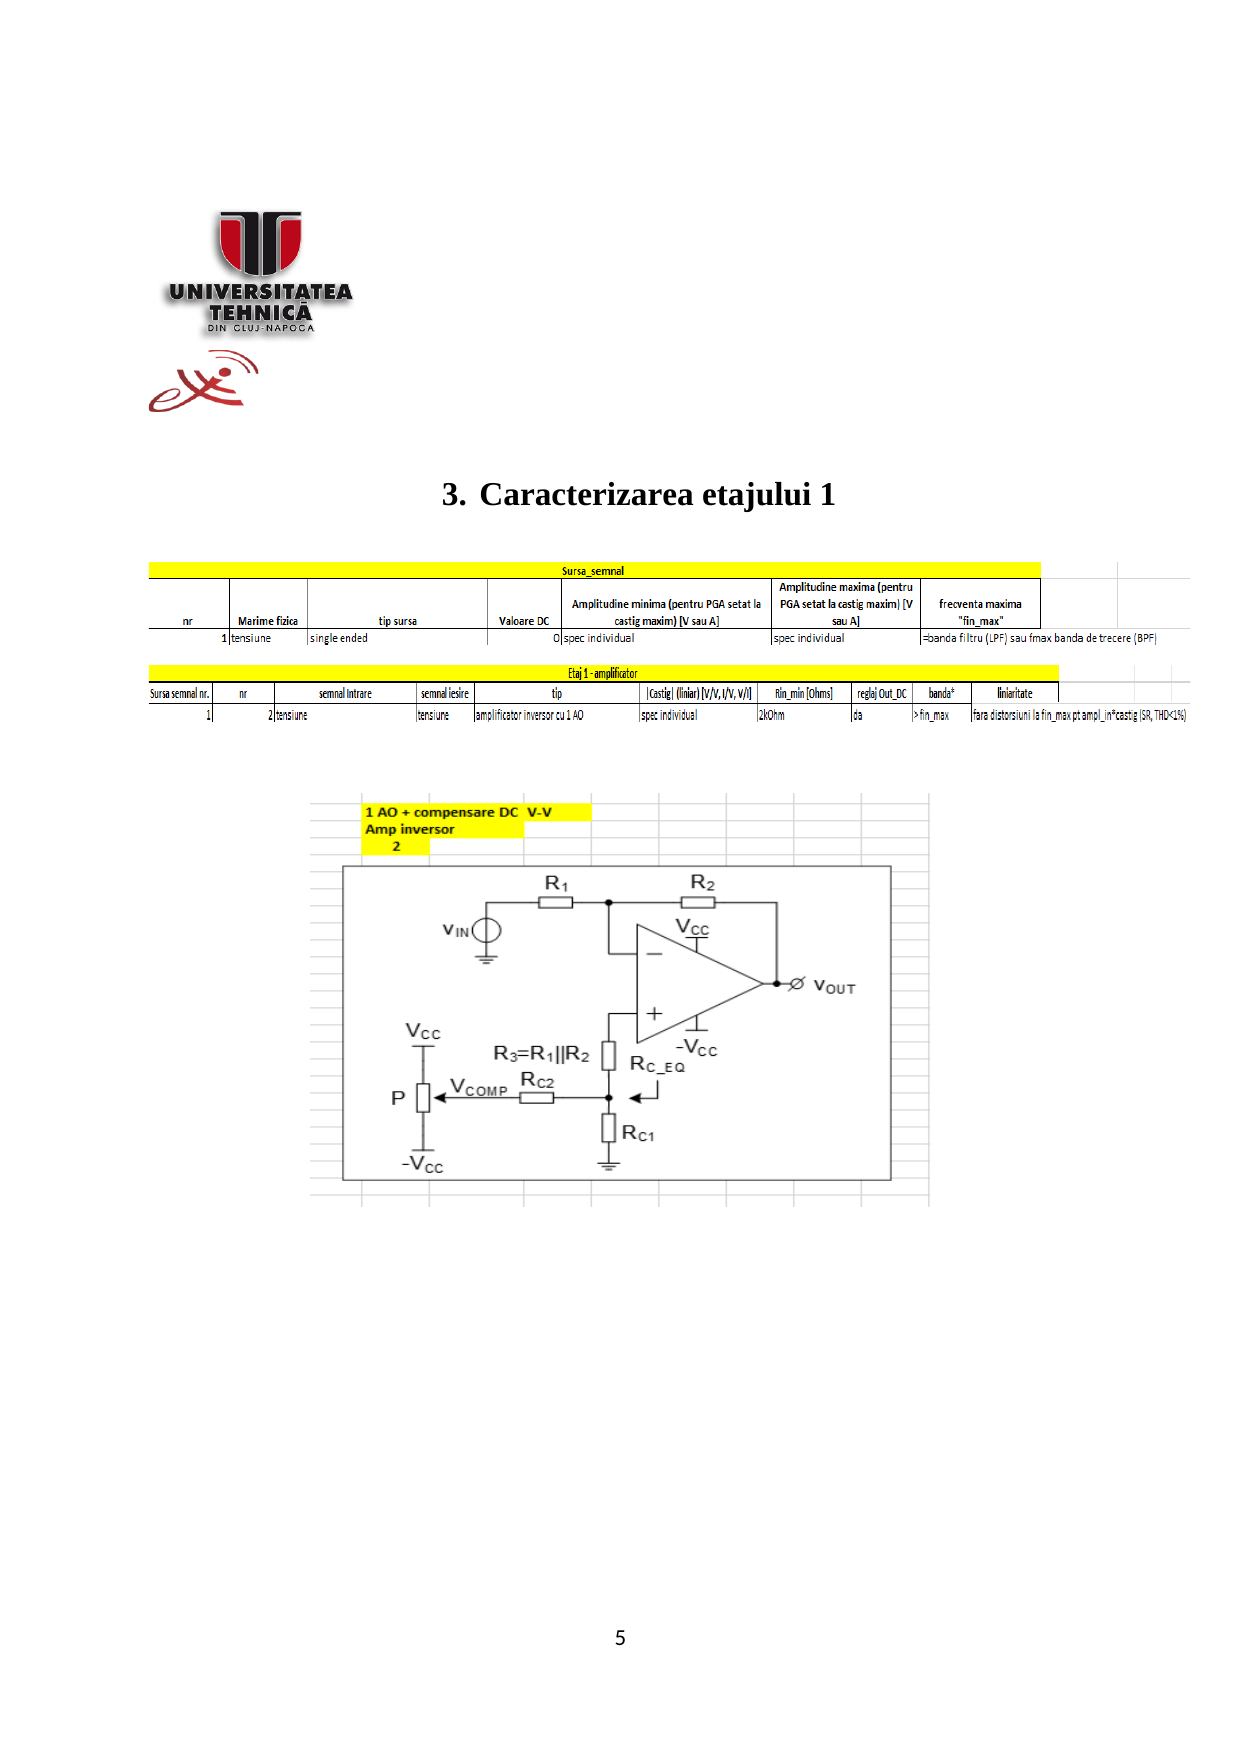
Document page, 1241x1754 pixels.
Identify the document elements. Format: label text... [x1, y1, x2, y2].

list Caracterizarea etajului 1 [167, 474, 1110, 512]
